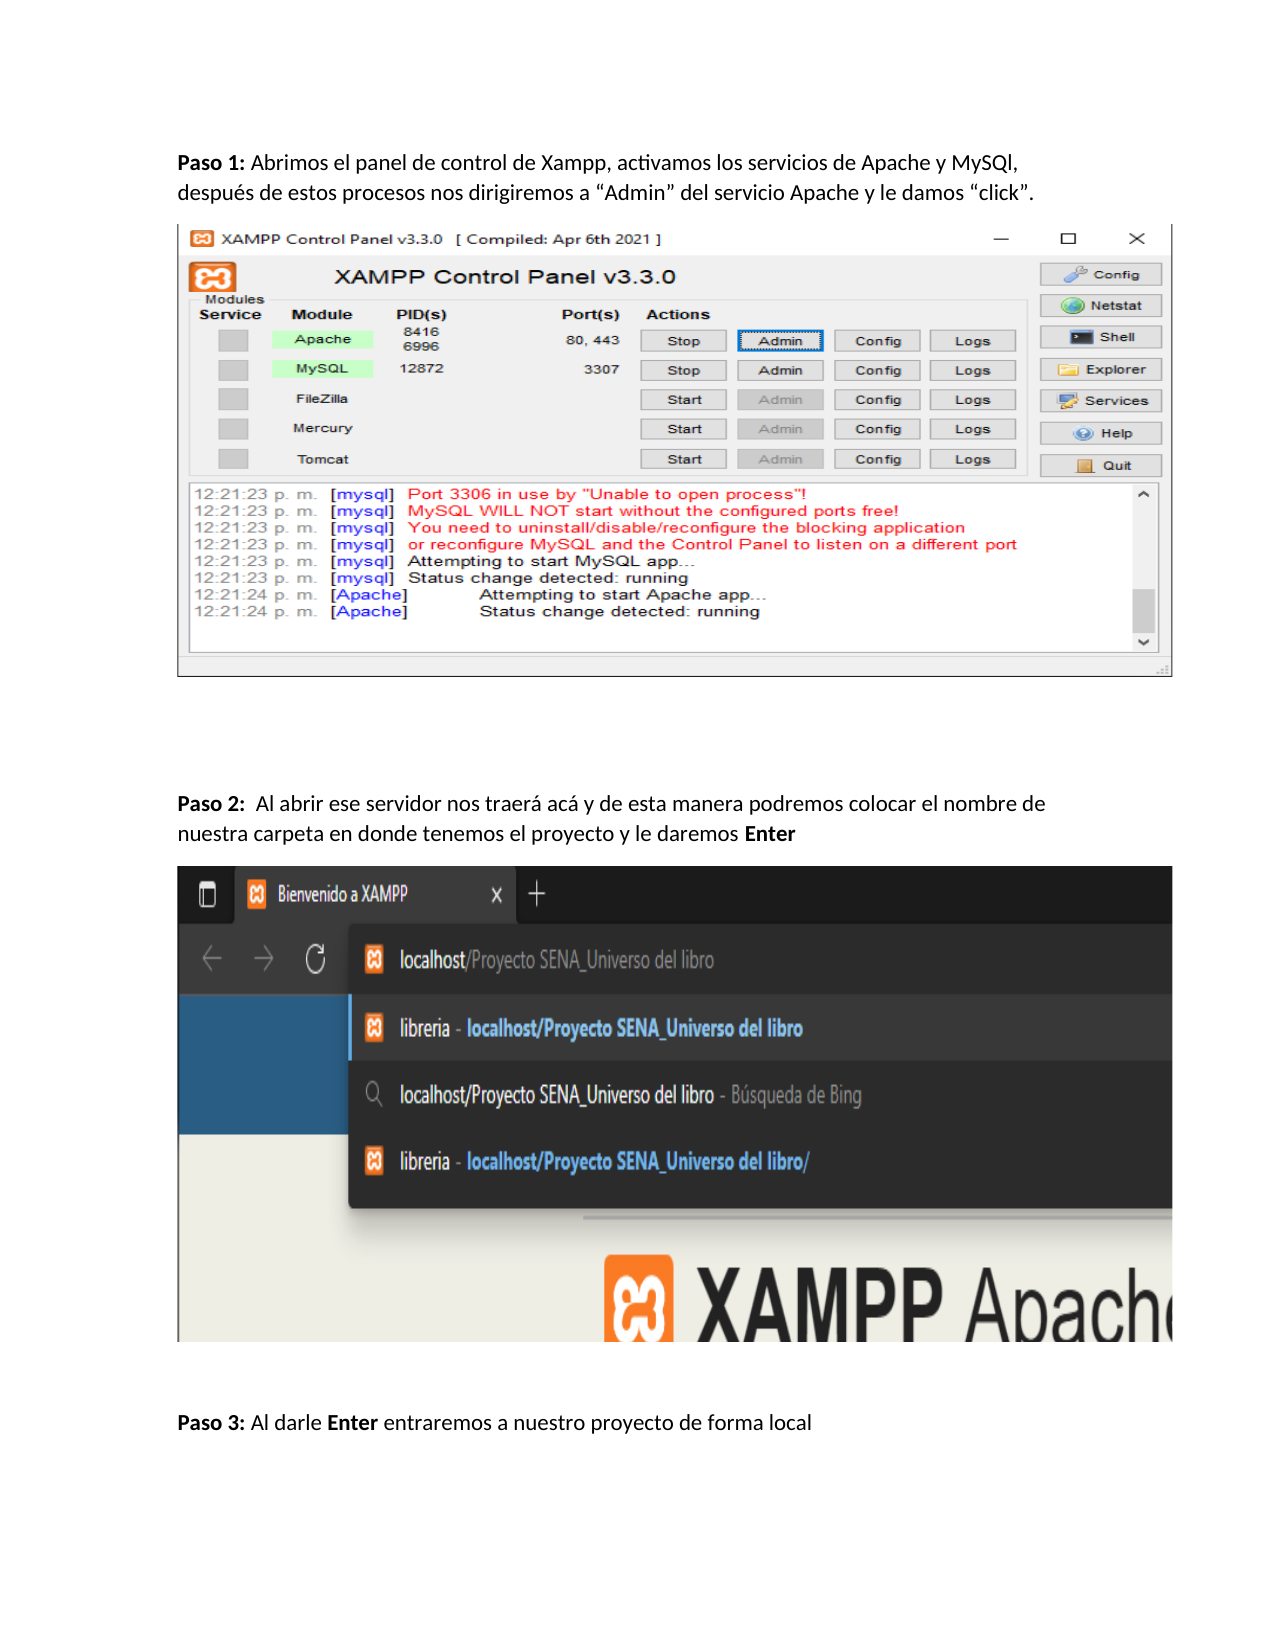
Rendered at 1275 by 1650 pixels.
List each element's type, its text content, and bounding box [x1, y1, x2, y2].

text Paso 2: Al abrir ese servidor nos traerá acá y de esta manera podremos colocar el nombre de nuestra carpeta en donde tenemos el proyecto y le daremos Enter [177, 789, 1098, 847]
text Paso 1: Abrimos el panel de control de Xampp, activamos los servicios de Apache y MySQl, después de estos procesos nos dirigiremos a “Admin” del servicio Apache y le damos “click”. [177, 148, 1098, 206]
picture [177, 866, 1173, 1342]
text Paso 3: Al darle Enter entraremos a nuestro proyecto de forma local [177, 1408, 1098, 1436]
picture [177, 224, 1173, 677]
